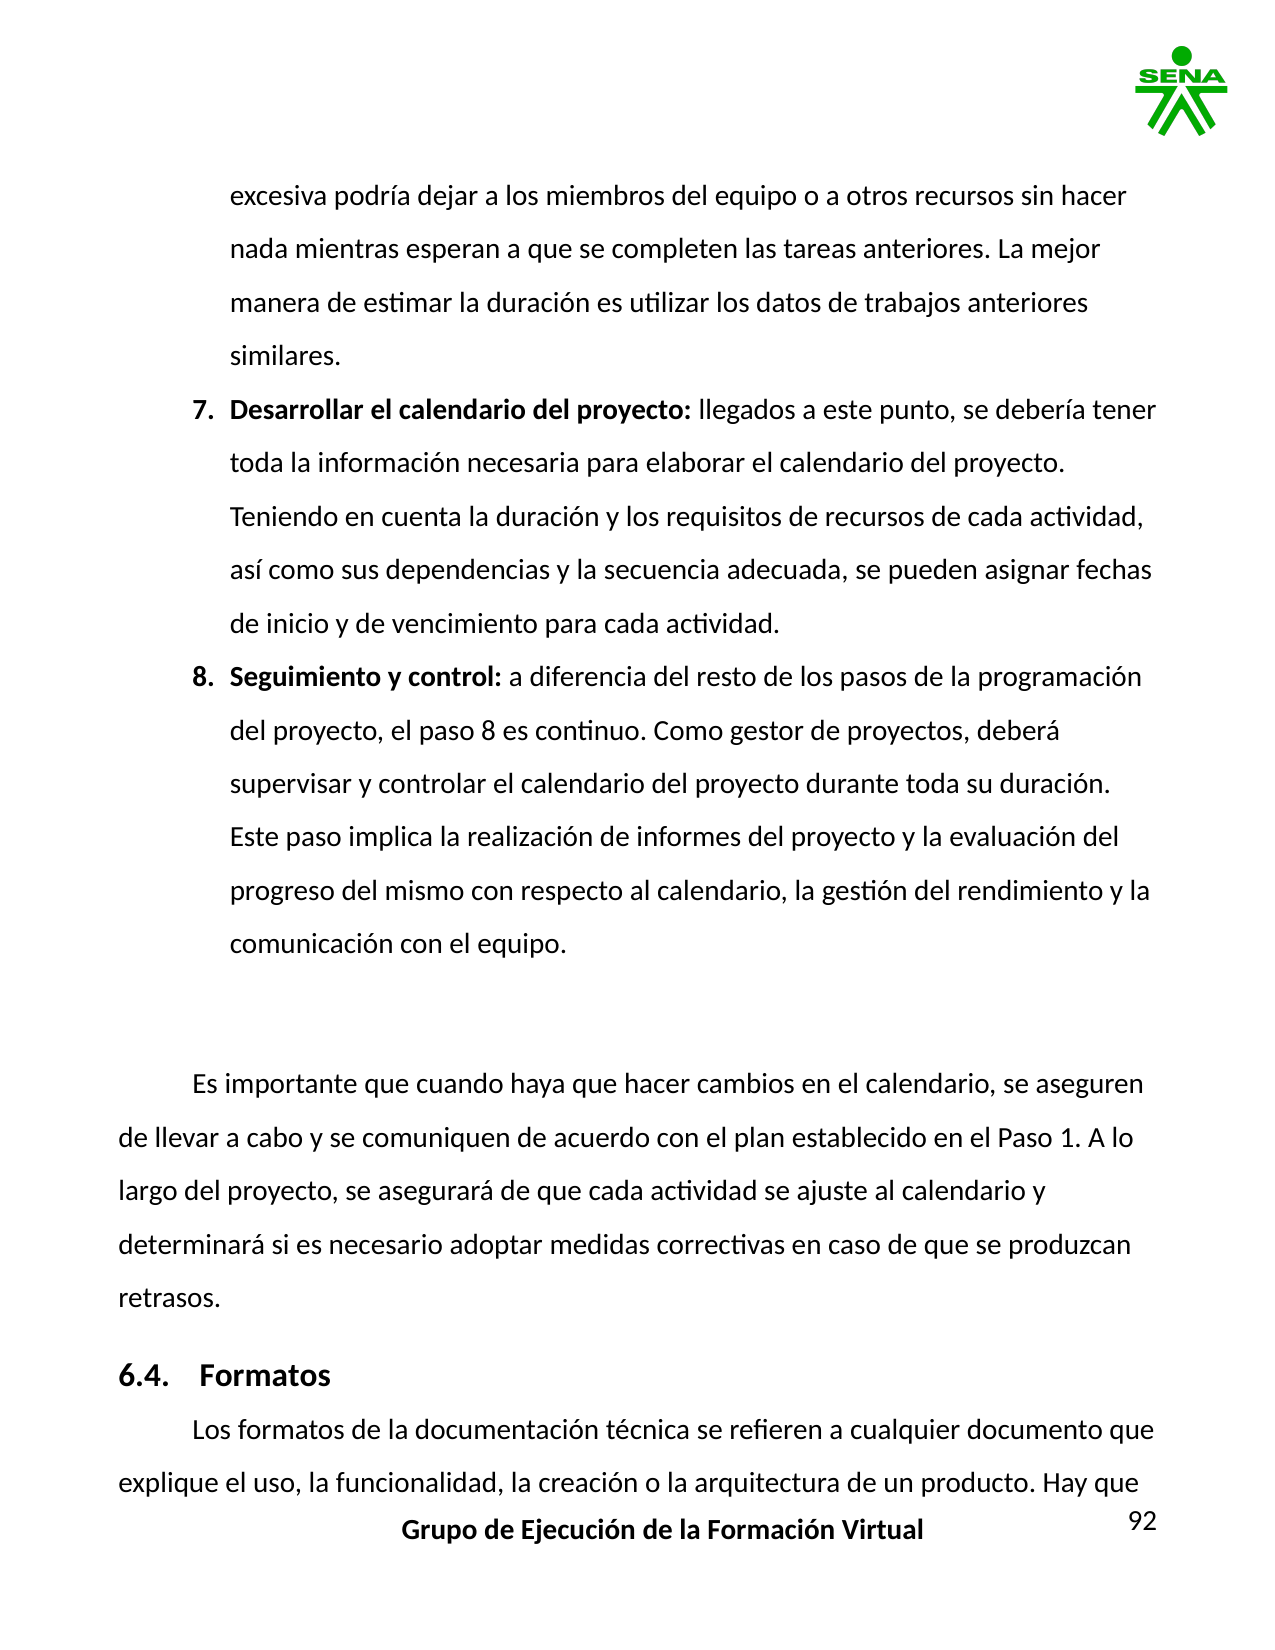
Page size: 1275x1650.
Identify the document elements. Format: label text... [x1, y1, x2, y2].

list Seguimiento y control: a diferencia del resto de los pasos de la programación del proyecto, el paso 8 es continuo. Como gestor de proyectos, deberá supervisar y controlar el calendario del proyecto durante toda su duración. Este paso implica la realización de informes del proyecto y la evaluación del progreso del mismo con respecto al calendario, la gestión del rendimiento y la comunicación con el equipo. [192, 658, 1157, 961]
subtitle Formatos [118, 1353, 1157, 1394]
picture [1135, 46, 1228, 136]
text Es importante que cuando haya que hacer cambios en el calendario, se aseguren de llevar a cabo y se comuniquen de acuerdo con el plan establecido en el Paso 1. A lo largo del proyecto, se asegurará de que cada actividad se ajuste al calendario y determinará si es necesario adoptar medidas correctivas en caso de que se produzcan retrasos. [118, 1066, 1157, 1315]
list Desarrollar el calendario del proyecto: llegados a este punto, se debería tener toda la información necesaria para elaborar el calendario del proyecto. Teniendo en cuenta la duración y los requisitos de recursos de cada actividad, así como sus dependencias y la secuencia adecuada, se pueden asignar fechas de inicio y de vencimiento para cada actividad. [192, 391, 1157, 640]
